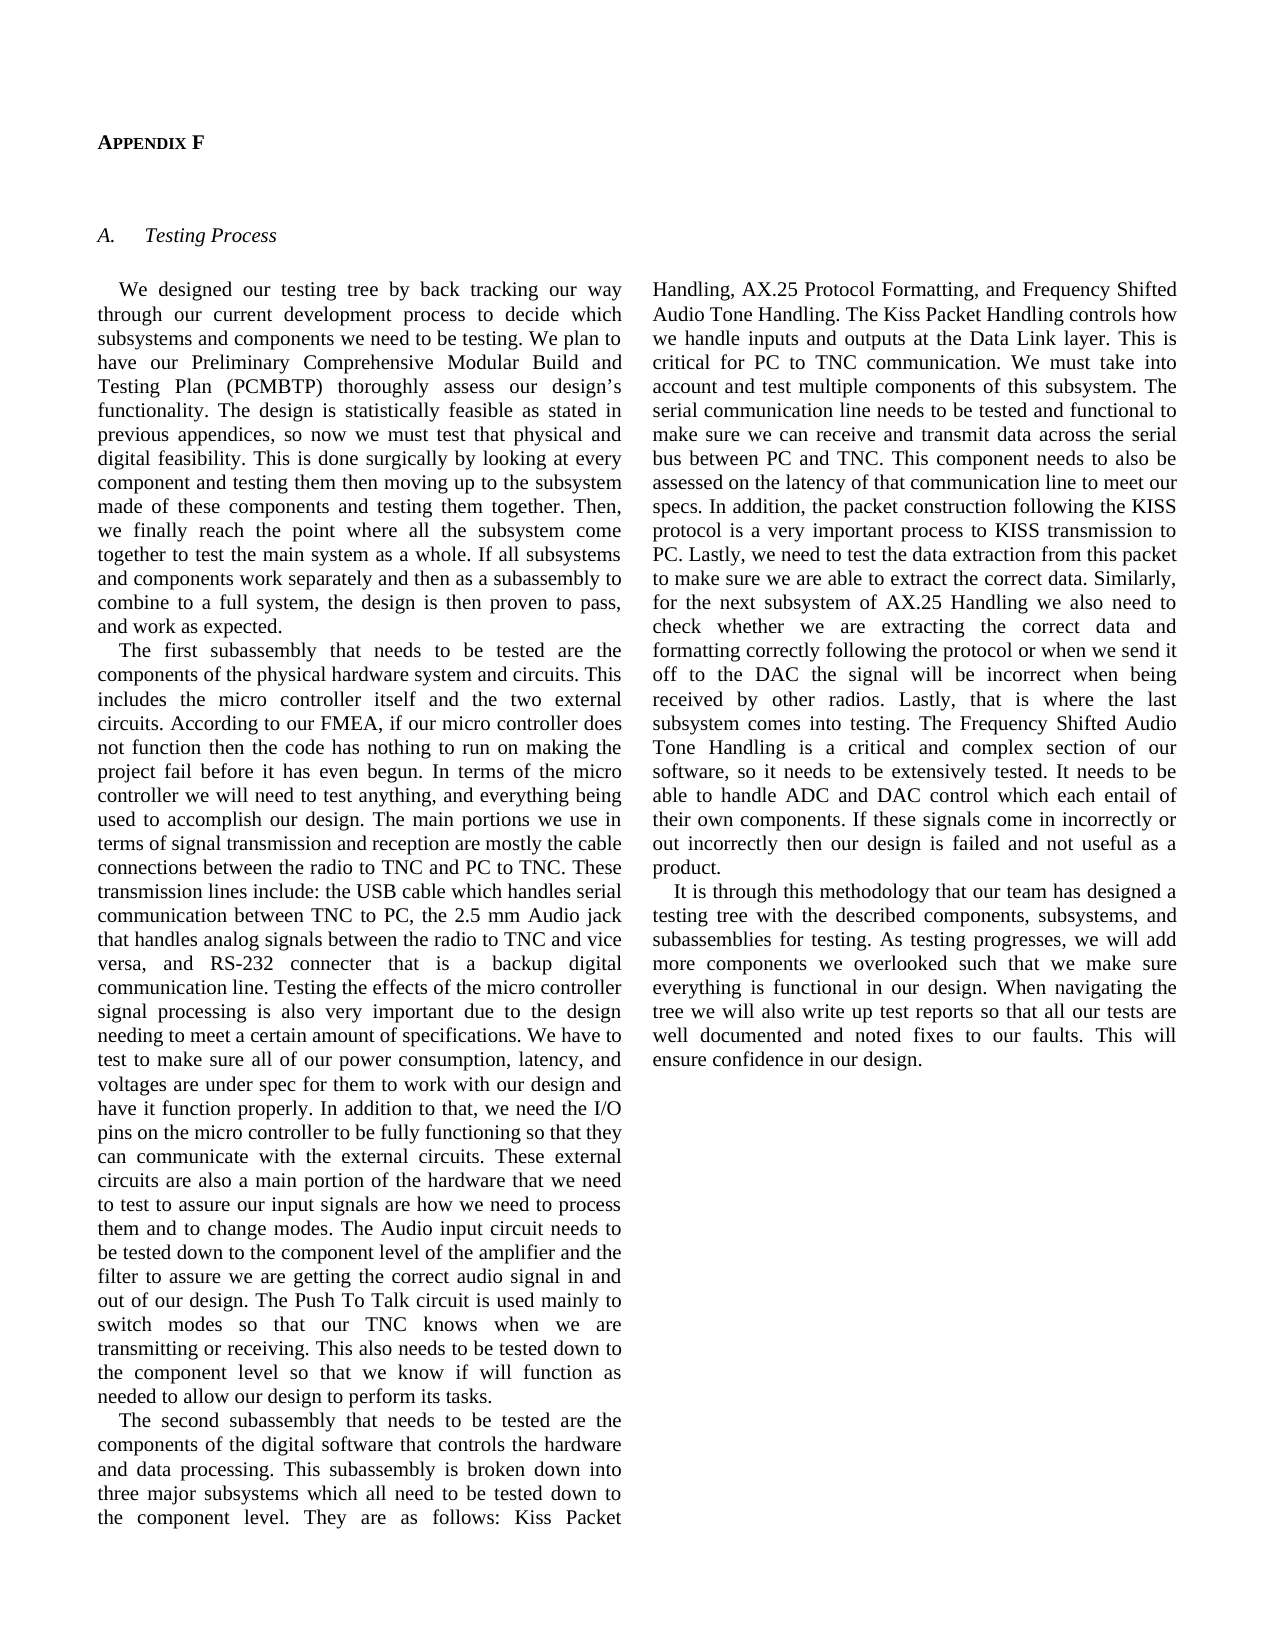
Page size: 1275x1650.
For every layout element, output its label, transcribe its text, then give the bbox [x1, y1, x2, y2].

text The second subassembly that needs to be tested are the components of the digital software that controls the hardware and data processing. This subassembly is broken down into three major subsystems which all need to be tested down to the component level. They are as follows: Kiss Packet Handling, AX.25 Protocol Formatting, and Frequency Shifted Audio Tone Handling. The Kiss Packet Handling controls how we handle inputs and outputs at the Data Link layer. This is critical for PC to TNC communication. We must take into account and test multiple components of this subsystem. The serial communication line needs to be tested and functional to make sure we can receive and transmit data across the serial bus between PC and TNC. This component needs to also be assessed on the latency of that communication line to meet our specs. In addition, the packet construction following the KISS protocol is a very important process to KISS transmission to PC. Lastly, we need to test the data extraction from this packet to make sure we are able to extract the correct data. Similarly, for the next subsystem of AX.25 Handling we also need to check whether we are extracting the correct data and formatting correctly following the protocol or when we send it off to the DAC the signal will be incorrect when being received by other radios. Lastly, that is where the last subsystem comes into testing. The Frequency Shifted Audio Tone Handling is a critical and complex section of our software, so it needs to be extensively tested. It needs to be able to handle ADC and DAC control which each entail of their own components. If these signals come in incorrectly or out incorrectly then our design is failed and not useful as a product. [652, 277, 1177, 879]
text The first subassembly that needs to be tested are the components of the physical hardware system and circuits. This includes the micro controller itself and the two external circuits. According to our FMEA, if our micro controller does not function then the code has nothing to run on making the project fail before it has even begun. In terms of the micro controller we will need to test anything, and everything being used to accomplish our design. The main portions we use in terms of signal transmission and reception are mostly the cable connections between the radio to TNC and PC to TNC. These transmission lines include: the USB cable which handles serial communication between TNC to PC, the 2.5 mm Audio jack that handles analog signals between the radio to TNC and vice versa, and RS-232 connecter that is a backup digital communication line. Testing the effects of the micro controller signal processing is also very important due to the design needing to meet a certain amount of specifications. We have to test to make sure all of our power consumption, latency, and voltages are under spec for them to work with our design and have it function properly. In addition to that, we need the I/O pins on the micro controller to be fully functioning so that they can communicate with the external circuits. These external circuits are also a main portion of the hardware that we need to test to assure our input signals are how we need to process them and to change modes. The Audio input circuit needs to be tested down to the component level of the amplifier and the filter to assure we are getting the correct audio signal in and out of our design. The Push To Talk circuit is used mainly to switch modes so that our TNC knows when we are transmitting or receiving. This also needs to be tested down to the component level so that we know if will function as needed to allow our design to perform its tasks. [97, 638, 622, 1408]
text We designed our testing tree by back tracking our way through our current development process to decide which subsystems and components we need to be testing. We plan to have our Preliminary Comprehensive Modular Build and Testing Plan (PCMBTP) thoroughly assess our design’s functionality. The design is statistically feasible as stated in previous appendices, so now we must test that physical and digital feasibility. This is done surgically by looking at every component and testing them then moving up to the subsystem made of these components and testing them together. Then, we finally reach the point where all the subsystem come together to test the main system as a whole. If all subsystems and components work separately and then as a subassembly to combine to a full system, the design is then proven to pass, and work as expected. [97, 277, 622, 638]
text It is through this methodology that our team has designed a testing tree with the described components, subsystems, and subassemblies for testing. As testing progresses, we will add more components we overlooked such that we make sure everything is functional in our design. When navigating the tree we will also write up test reports so that all our tests are well documented and noted fixes to our faults. This will ensure confidence in our design. [652, 879, 1177, 1071]
list Testing Process [97, 223, 1177, 247]
text Appendix F [97, 130, 1177, 154]
